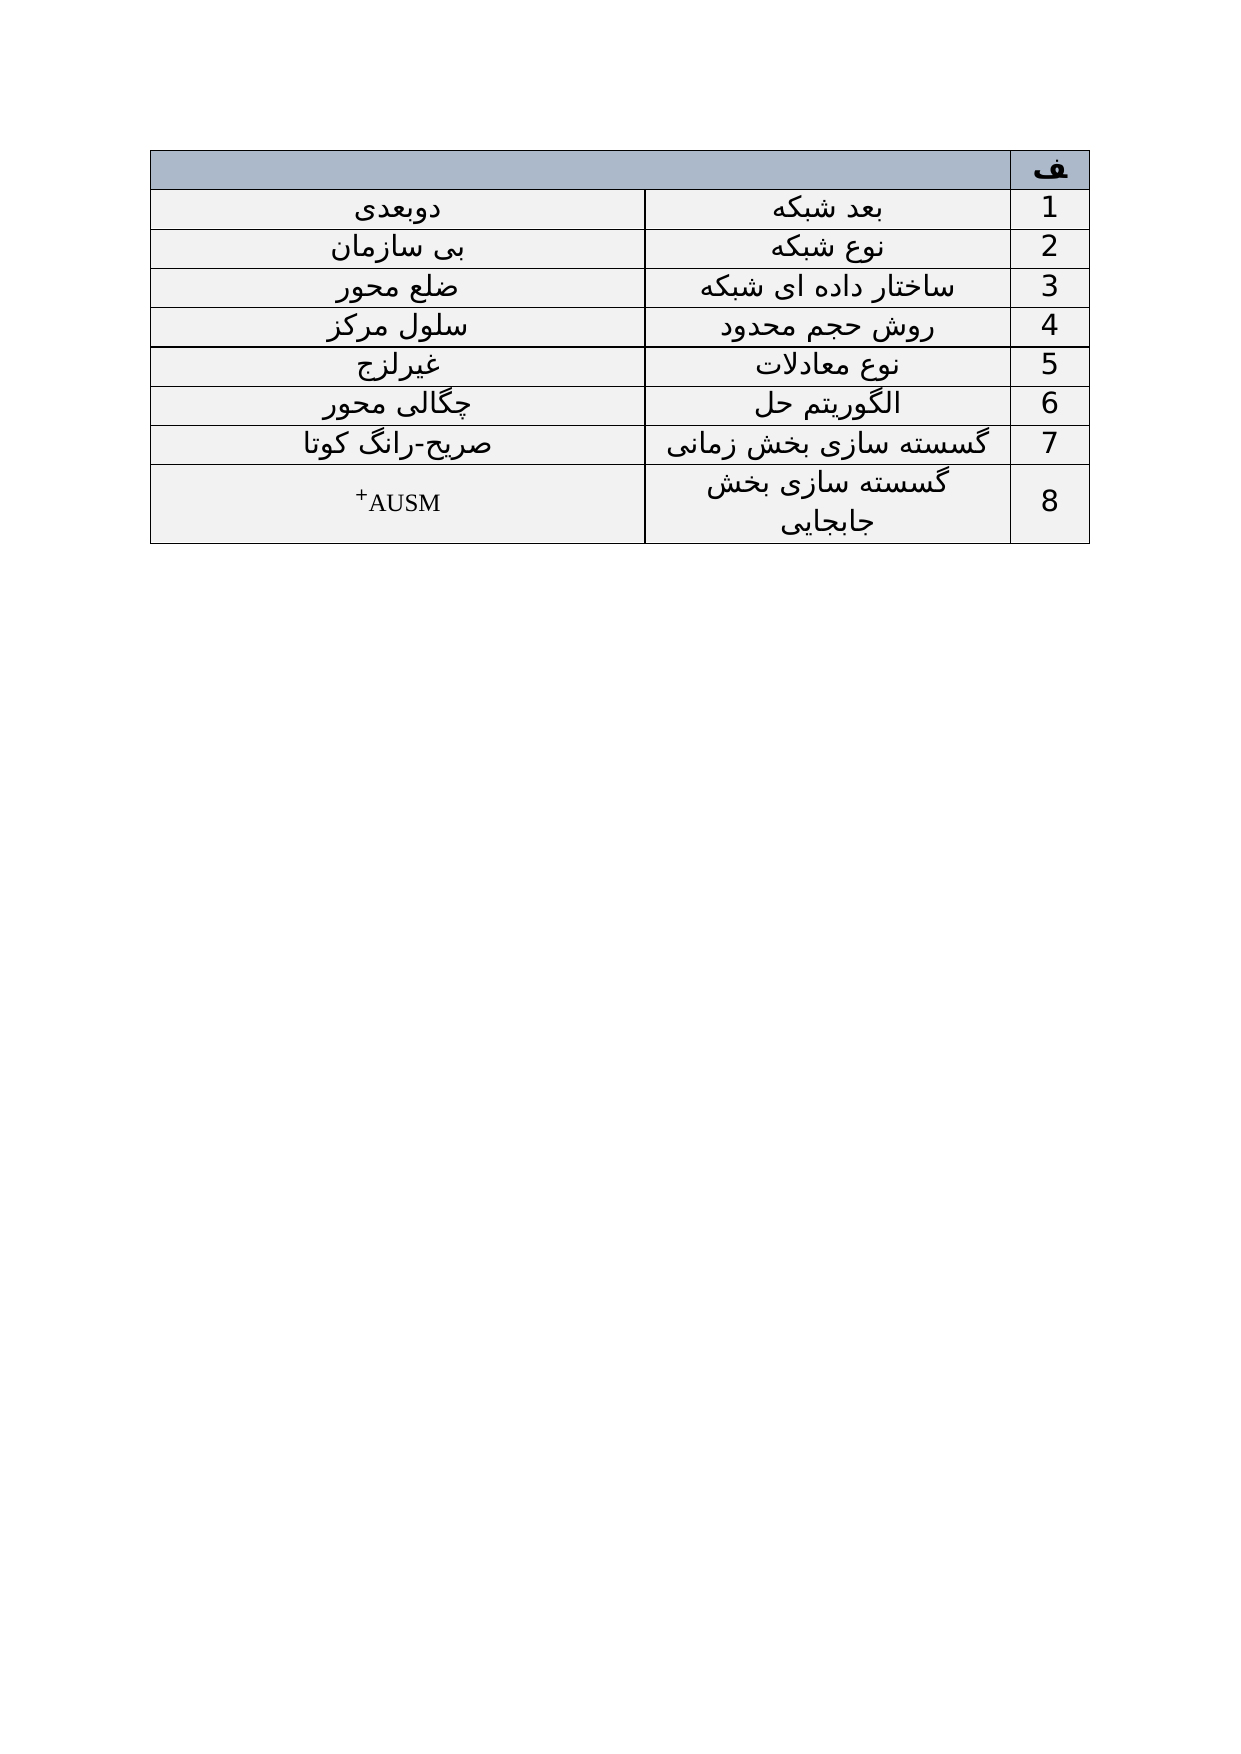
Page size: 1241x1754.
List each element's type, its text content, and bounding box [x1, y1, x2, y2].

table_cell 8 [1011, 465, 1089, 542]
table_cell دوبعدی [151, 190, 644, 228]
table_cell ضلع محور [151, 269, 644, 307]
table_cell روش حجم محدود [646, 308, 1010, 346]
table_cell 4 [1011, 308, 1089, 346]
table_cell چگالی محور [151, 387, 644, 425]
table_cell بی سازمان [151, 230, 644, 268]
table_cell ساختار داده ای شبکه [646, 269, 1010, 307]
table_cell صریح-رانگ کوتا [151, 426, 644, 464]
table_cell نوع شبکه [646, 230, 1010, 268]
table_cell 6 [1011, 387, 1089, 425]
table_cell گسسته سازی بخش زمانی [646, 426, 1010, 464]
table_cell 5 [1011, 348, 1089, 386]
table_cell الگوریتم حل [646, 387, 1010, 425]
table_cell غیرلزج [151, 348, 644, 386]
table_header ردیف [1011, 151, 1089, 189]
table_cell سلول مرکز [151, 308, 644, 346]
table_cell بعد شبکه [646, 190, 1010, 228]
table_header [151, 151, 1010, 189]
table_cell 7 [1011, 426, 1089, 464]
table_cell 1 [1011, 190, 1089, 228]
table_cell AUSM+ [151, 465, 644, 542]
table_cell 2 [1011, 230, 1089, 268]
table_cell 3 [1011, 269, 1089, 307]
table_cell نوع معادلات [646, 348, 1010, 386]
table_cell گسسته سازی بخش جابجایی [646, 465, 1010, 542]
